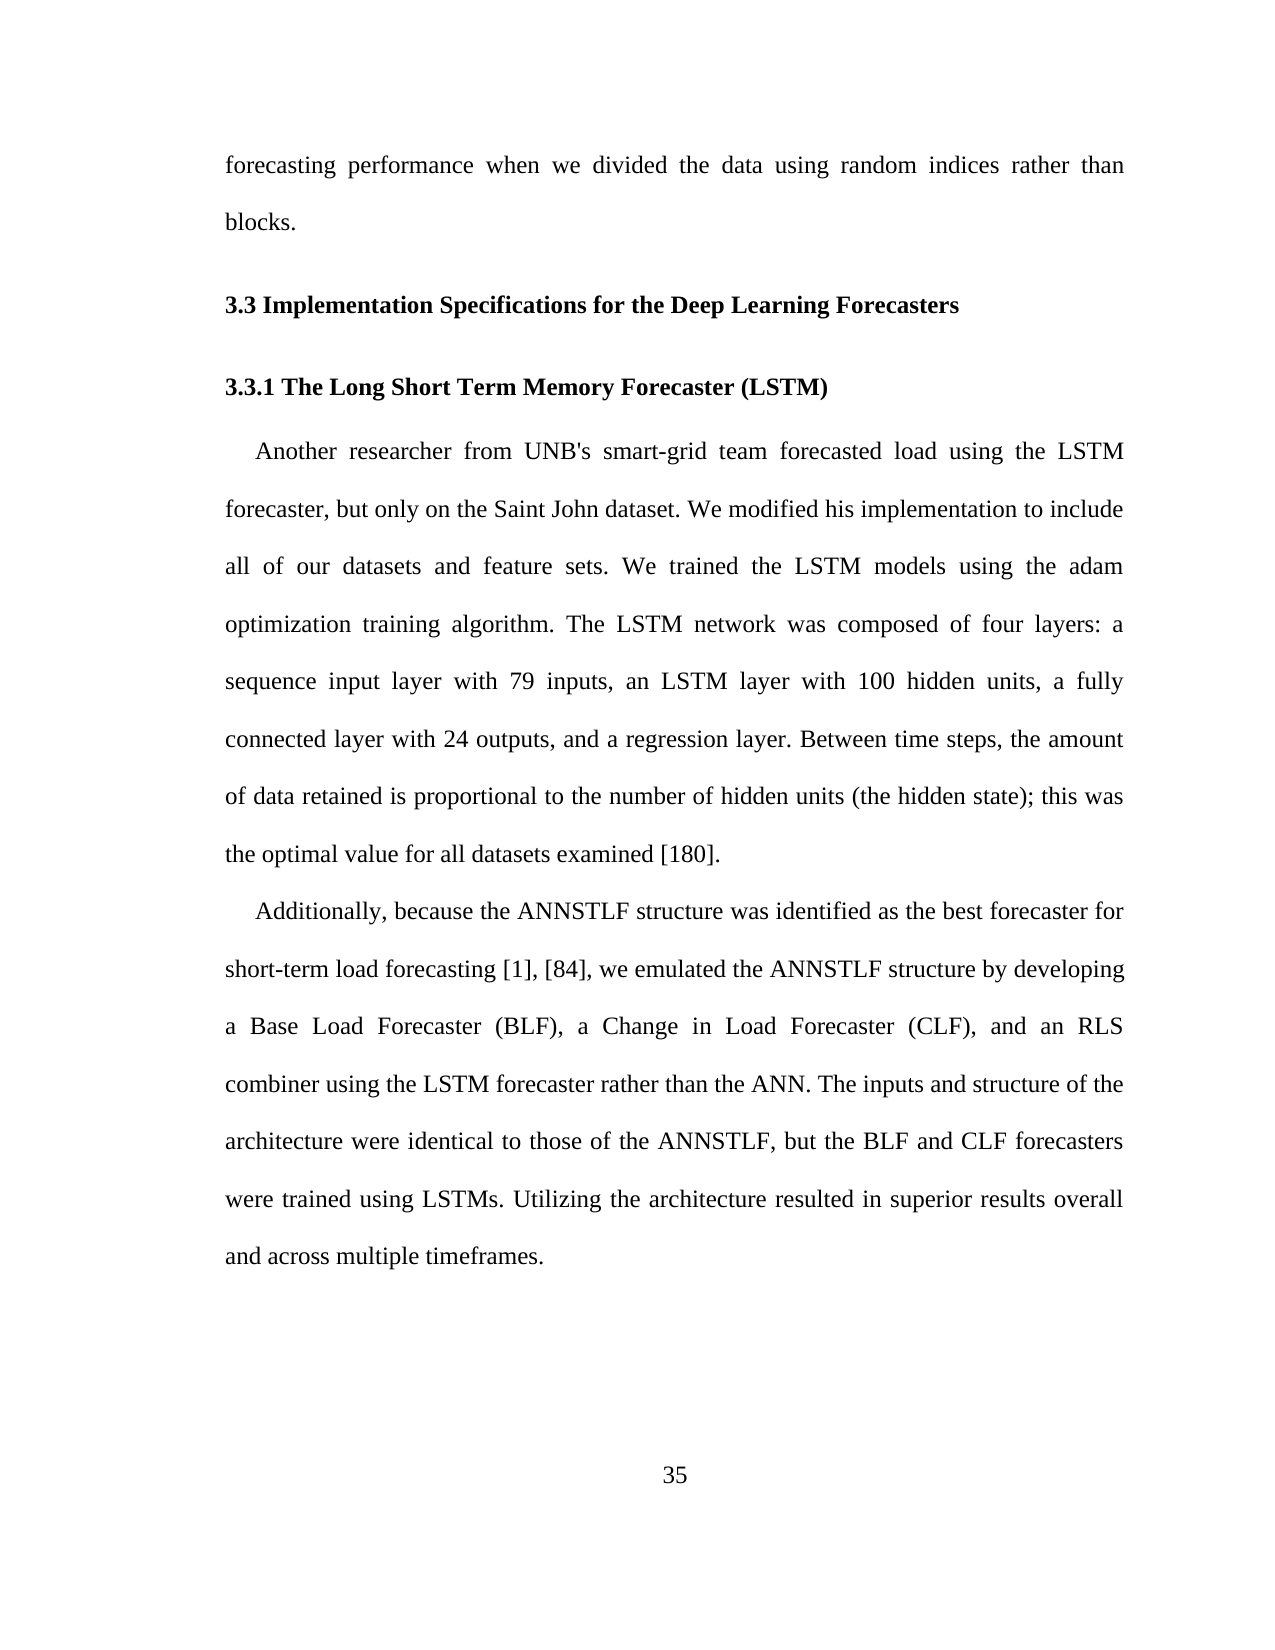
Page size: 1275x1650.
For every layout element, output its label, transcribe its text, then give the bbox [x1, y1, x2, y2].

text Additionally, because the ANNSTLF structure was identified as the best forecaster for short-term load forecasting [1], [84], we emulated the ANNSTLF structure by developing a Base Load Forecaster (BLF), a Change in Load Forecaster (CLF), and an RLS combiner using the LSTM forecaster rather than the ANN. The inputs and structure of the architecture were identical to those of the ANNSTLF, but the BLF and CLF forecasters were trained using LSTMs. Utilizing the architecture resulted in superior results overall and across multiple timeframes. [225, 896, 1125, 1270]
subtitle 3.3.1 The Long Short Term Memory Forecaster (LSTM) [225, 372, 1125, 401]
text Another researcher from UNB's smart-grid team forecasted load using the LSTM forecaster, but only on the Saint John dataset. We modified his implementation to include all of our datasets and feature sets. We trained the LSTM models using the adam optimization training algorithm. The LSTM network was composed of four layers: a sequence input layer with 79 inputs, an LSTM layer with 100 hidden units, a fully connected layer with 24 outputs, and a regression layer. Between time steps, the amount of data retained is proportional to the number of hidden units (the hidden state); this was the optimal value for all datasets examined [180]. [225, 436, 1125, 867]
subtitle 3.3 Implementation Specifications for the Deep Learning Forecasters [225, 290, 1125, 319]
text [225, 150, 1125, 236]
